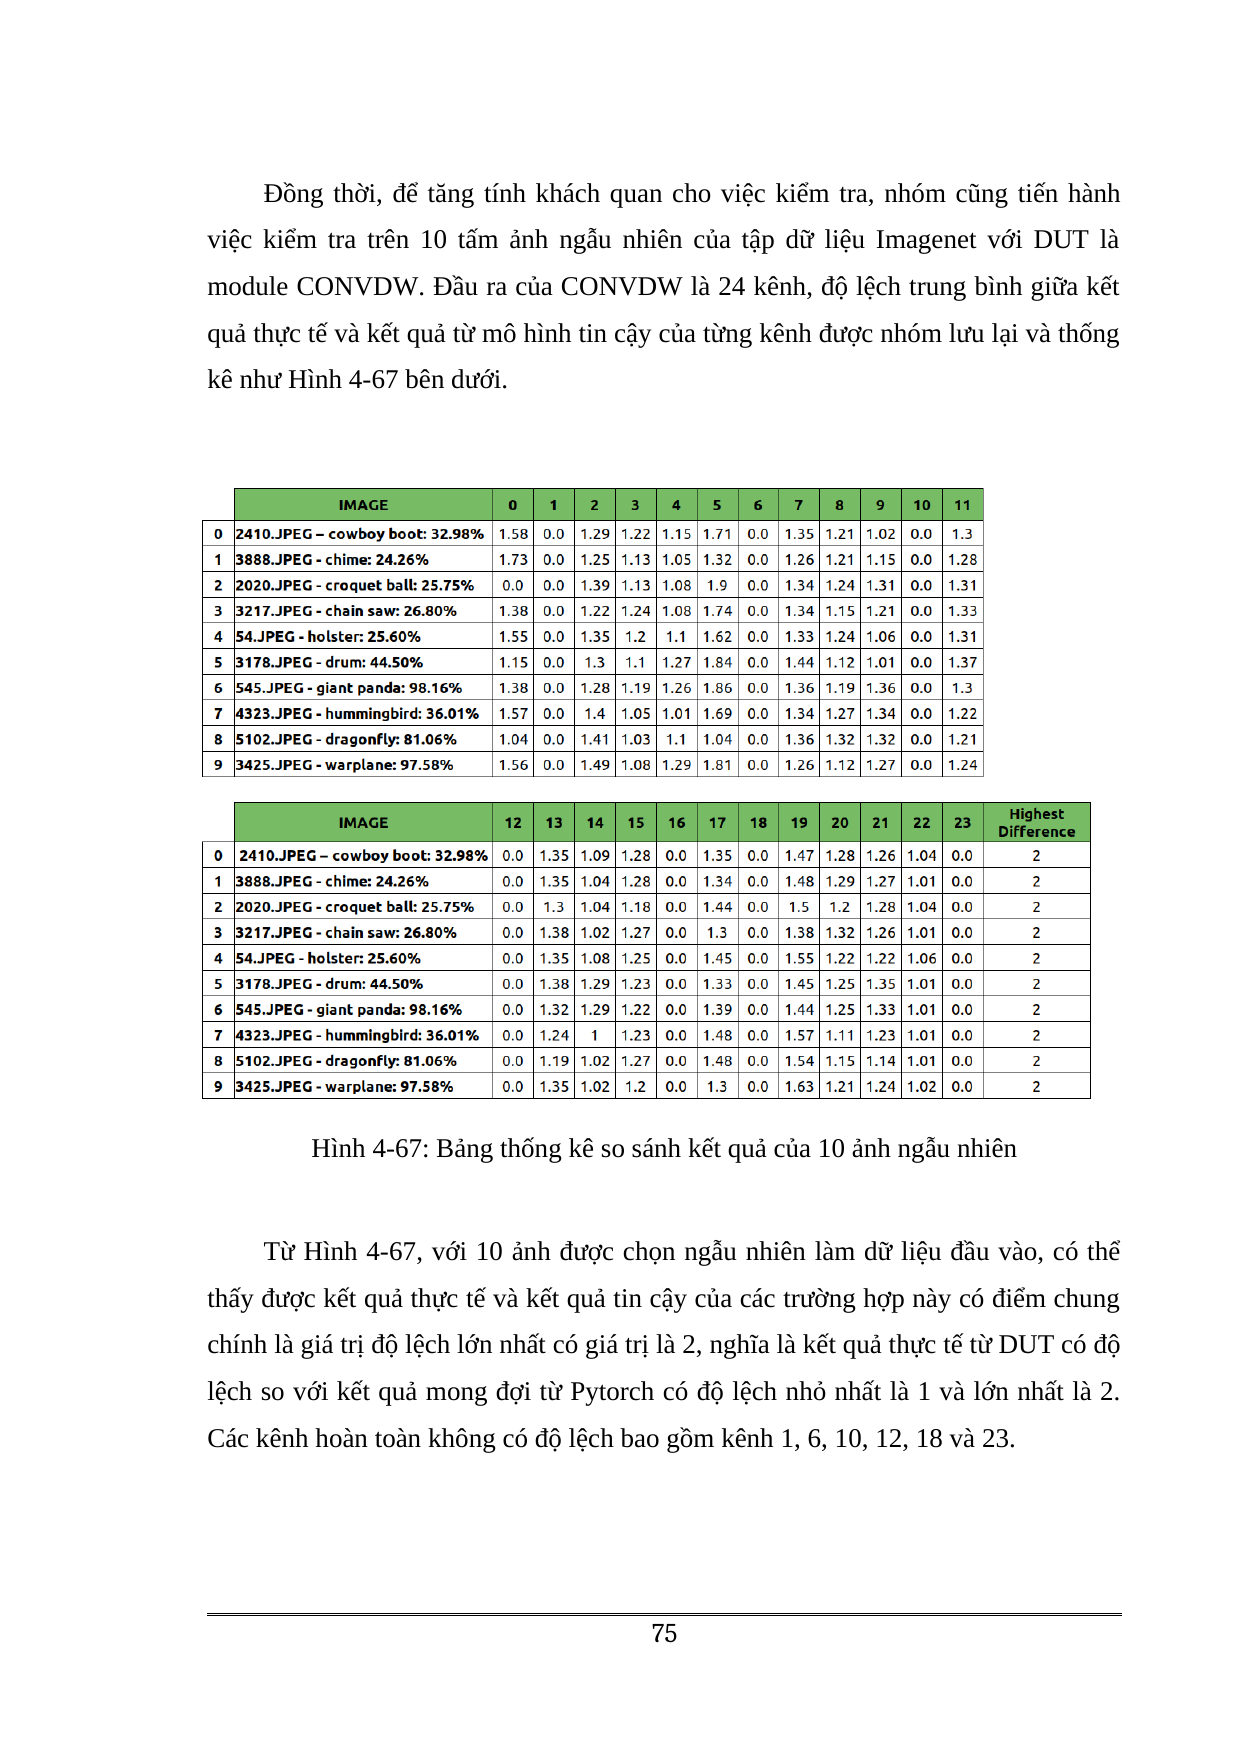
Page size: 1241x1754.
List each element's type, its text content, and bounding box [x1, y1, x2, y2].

picture [196, 482, 1096, 1105]
